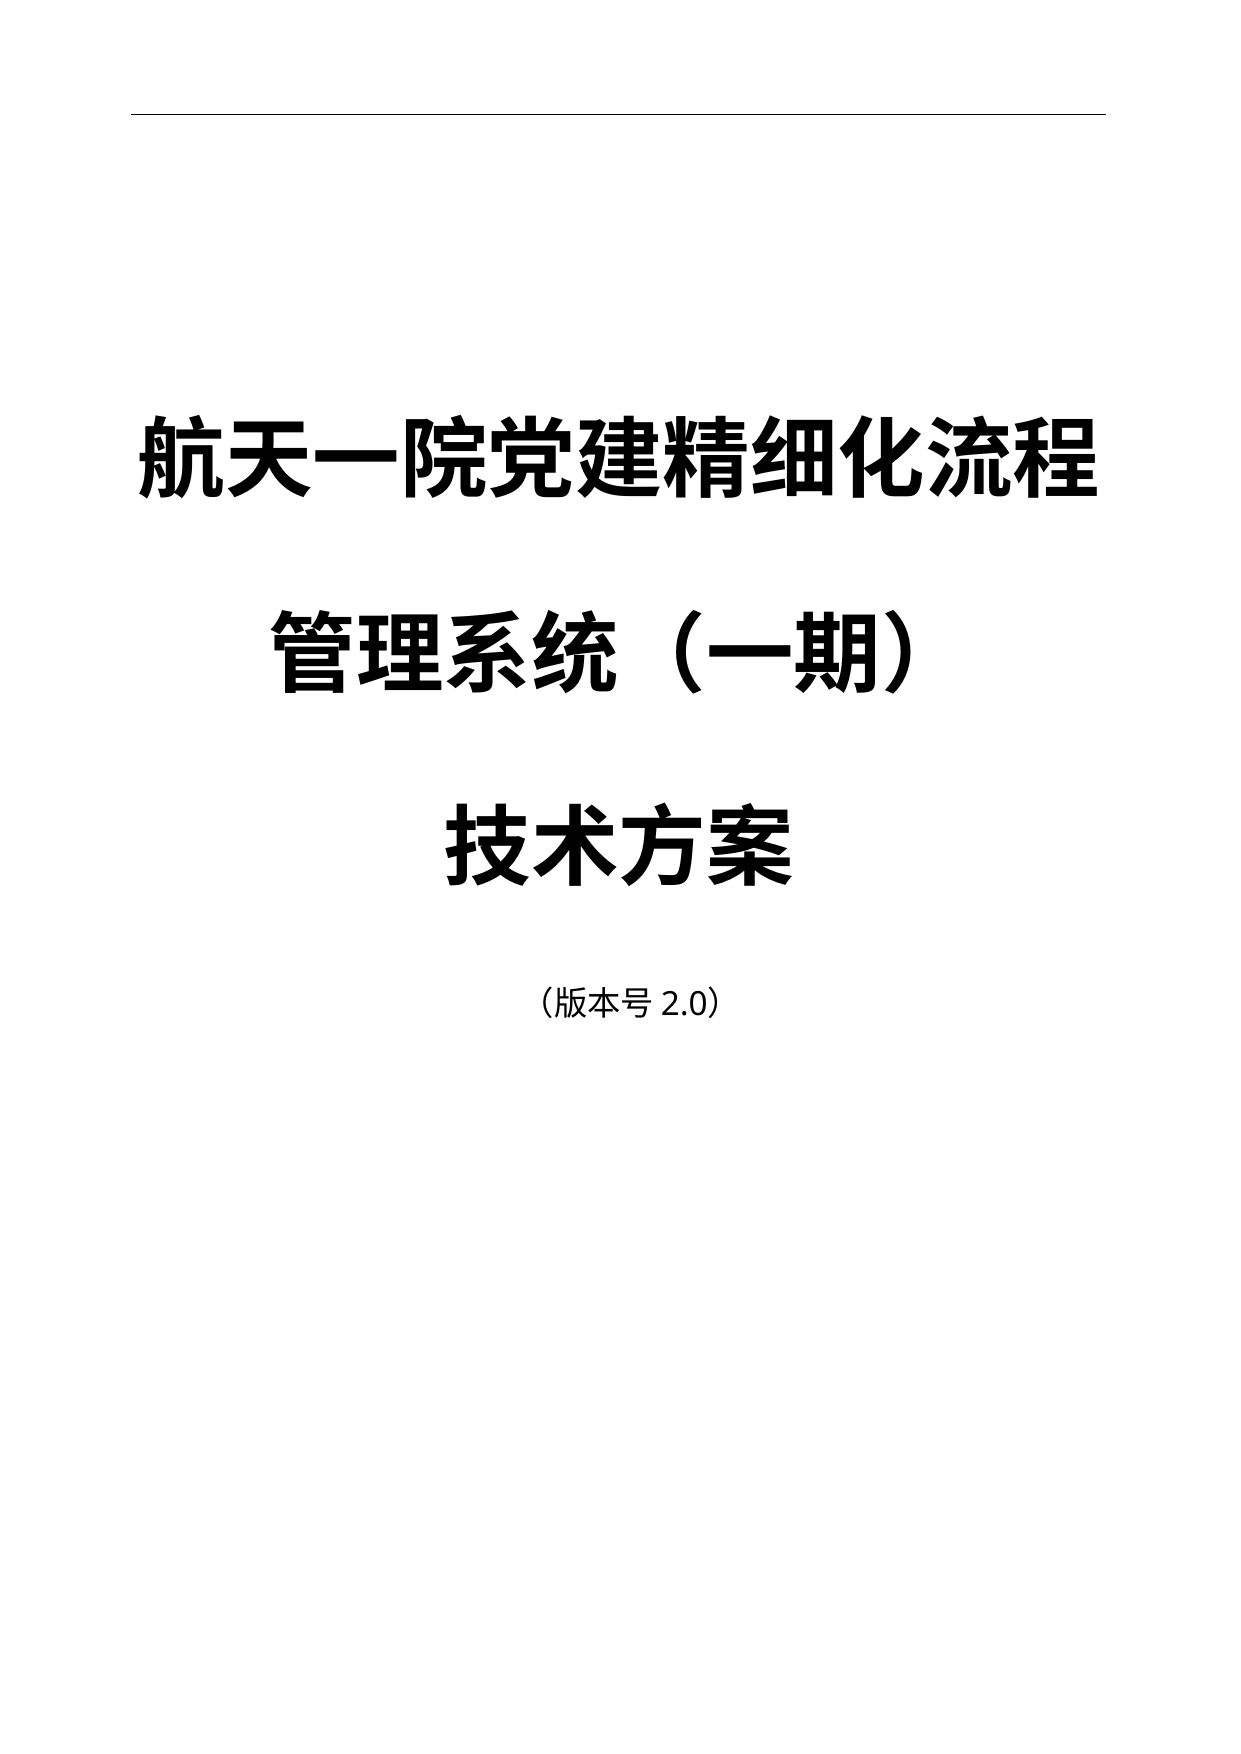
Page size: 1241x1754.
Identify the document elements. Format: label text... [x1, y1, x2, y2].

text 技术方案 [131, 775, 1106, 905]
text （版本号2.0） [130, 969, 1106, 1034]
text 航天一院党建精细化流程管理系统（一期） [131, 387, 1106, 712]
